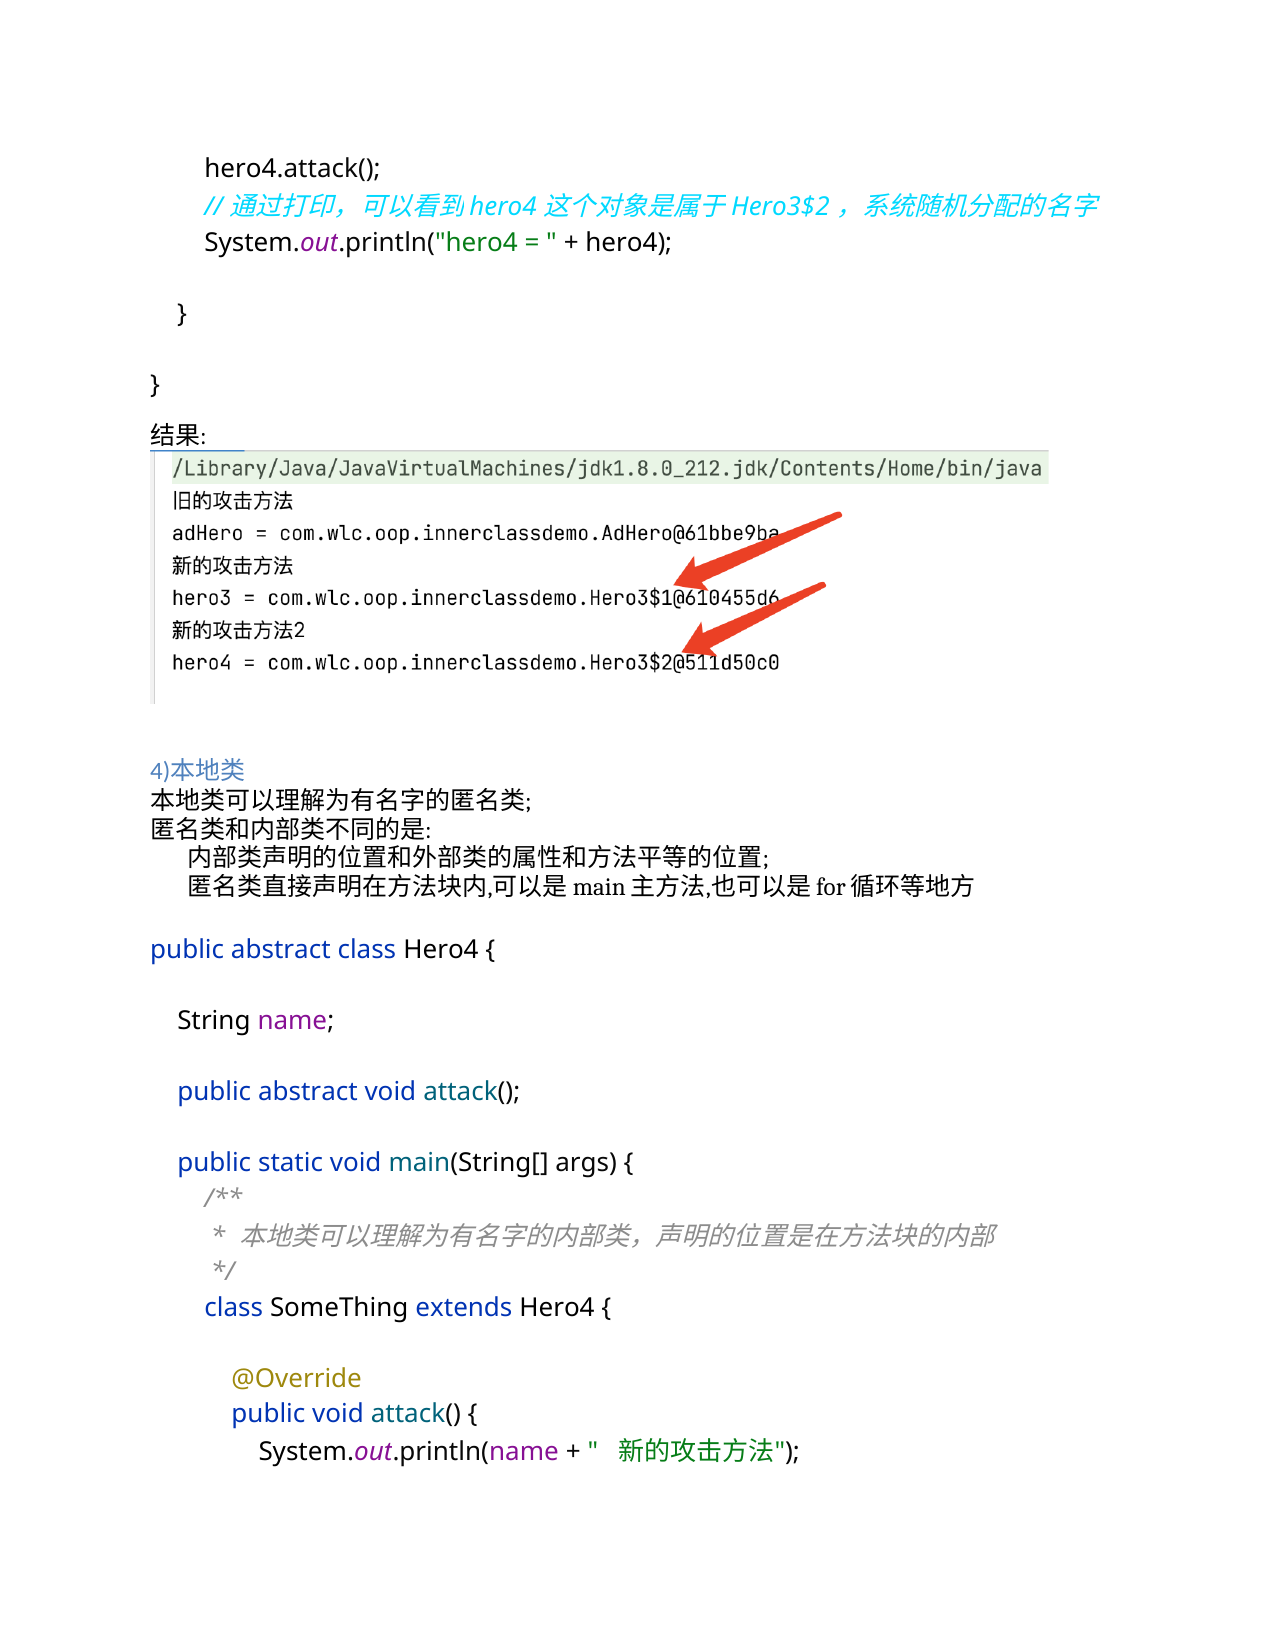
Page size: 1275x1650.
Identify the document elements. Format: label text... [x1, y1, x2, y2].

text 内部类声明的位置和外部类的属性和方法平等的位置; [150, 844, 1125, 873]
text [150, 150, 1125, 401]
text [150, 931, 1125, 1468]
picture [150, 450, 1049, 704]
text 匿名类直接声明在方法块内,可以是main主方法,也可以是for循环等地方 [150, 873, 1125, 902]
text 匿名类和内部类不同的是: [150, 816, 1125, 844]
text 本地类可以理解为有名字的匿名类; [150, 787, 1125, 816]
subtitle 4)本地类 [150, 753, 1125, 787]
text 结果: [150, 422, 1125, 451]
